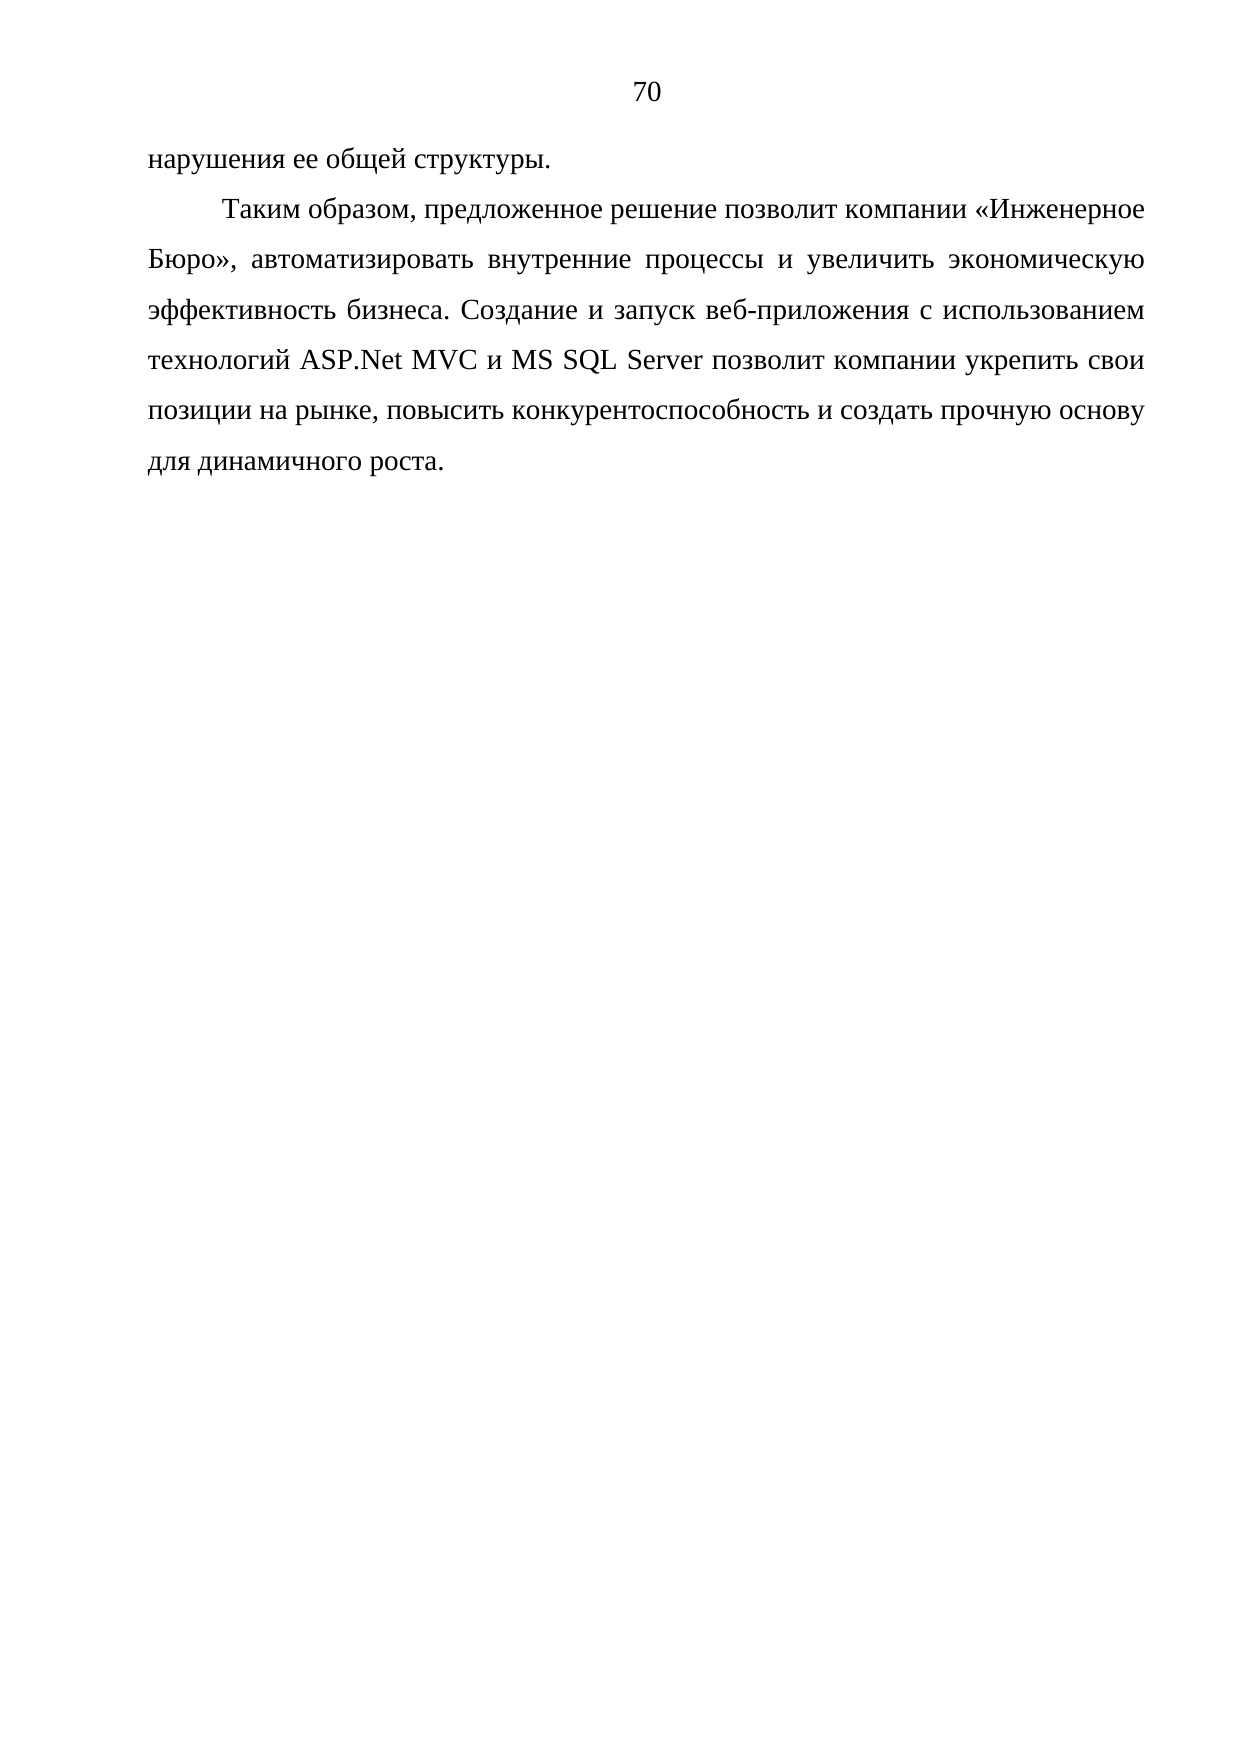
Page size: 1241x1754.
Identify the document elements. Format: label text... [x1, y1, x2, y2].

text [148, 141, 1146, 174]
text Таким образом, предложенное решение позволит компании «Инженерное Бюро», автоматизировать внутренние процессы и увеличить экономическую эффективность бизнеса. Создание и запуск веб-приложения с использованием технологий ASP.Net MVC и MS SQL Server позволит компании укрепить свои позиции на рынке, повысить конкурентоспособность и создать прочную основу для динамичного роста. [148, 191, 1146, 476]
